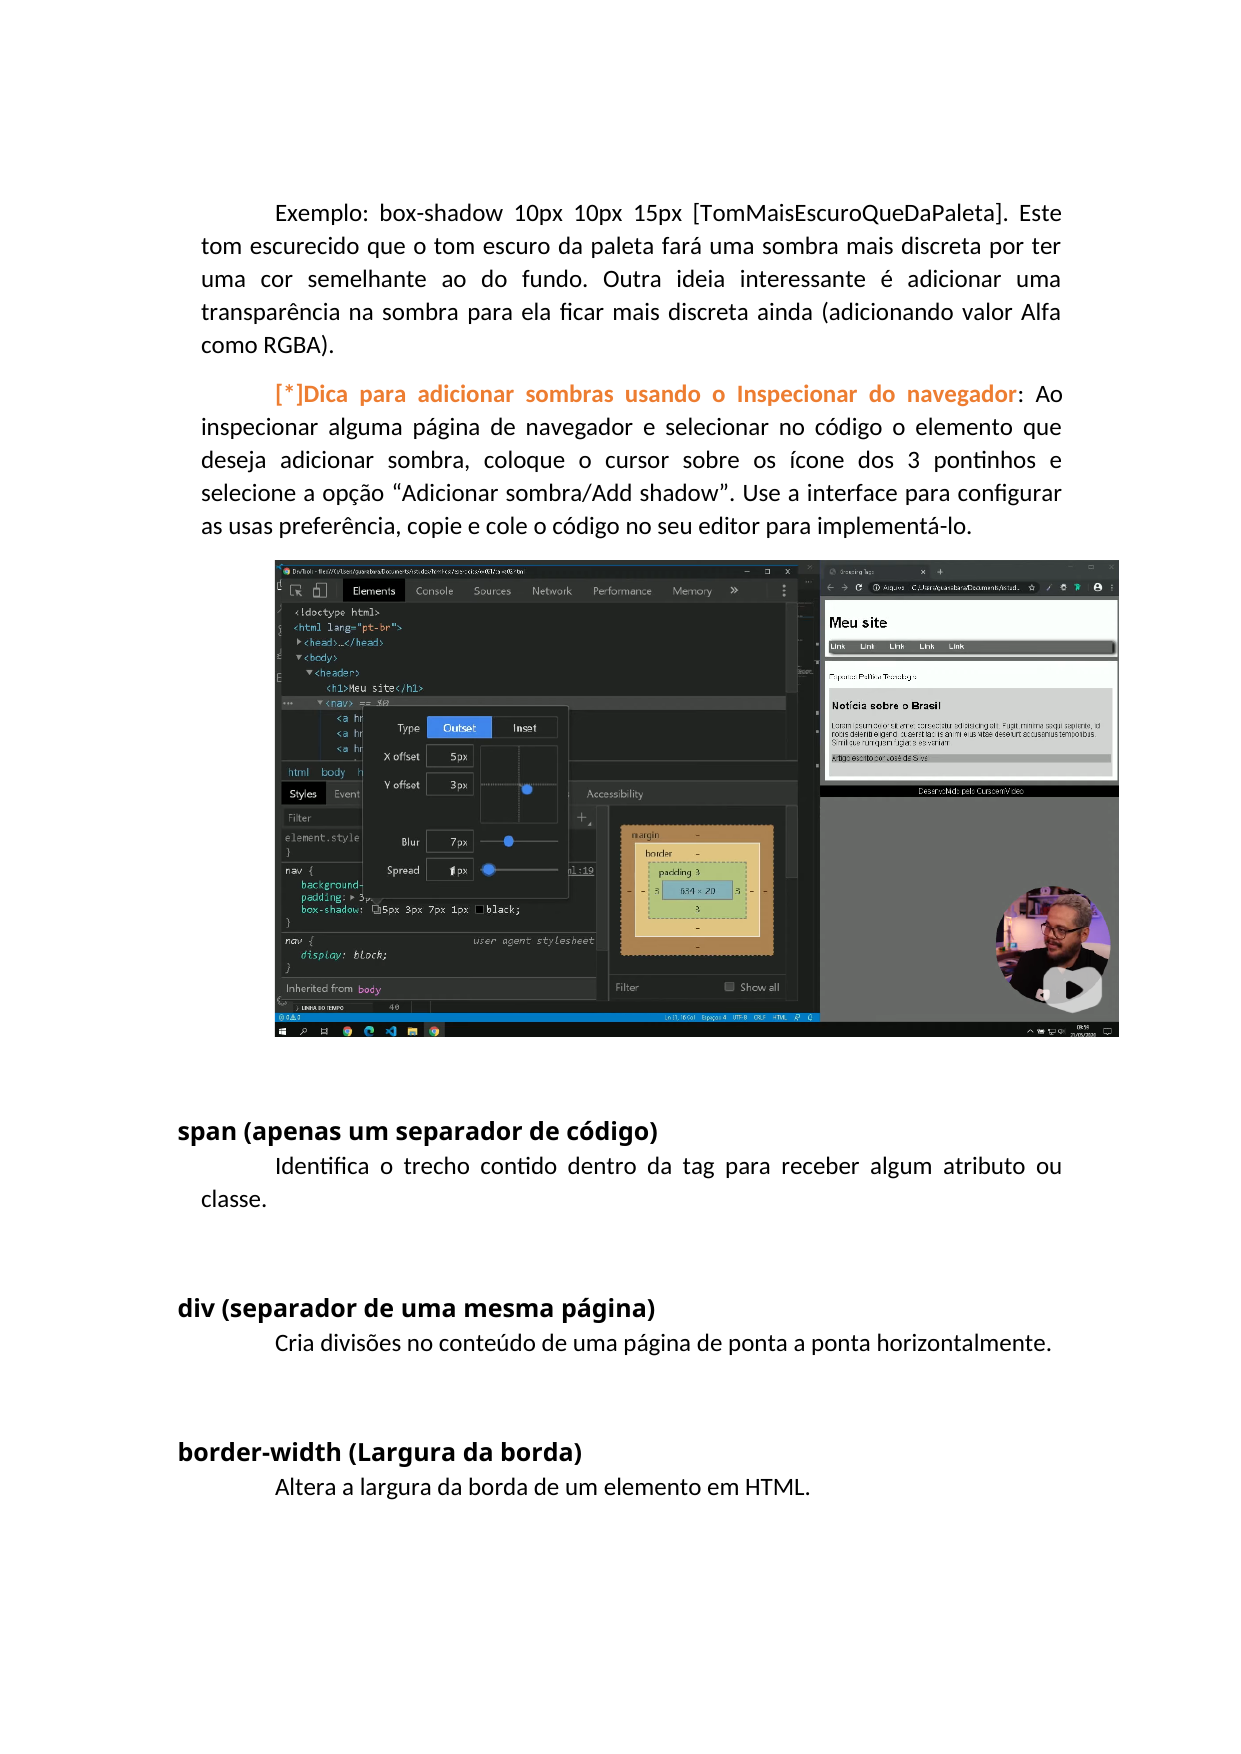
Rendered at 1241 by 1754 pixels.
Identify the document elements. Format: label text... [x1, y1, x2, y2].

subtitle span (apenas um separador de código) [177, 1113, 1063, 1147]
text Altera a largura da borda de um elemento em HTML. [201, 1471, 1063, 1502]
picture [274, 559, 1119, 1037]
subtitle div (separador de uma mesma página) [177, 1290, 1063, 1324]
text Cria divisões no conteúdo de uma página de ponta a ponta horizontalmente. [201, 1327, 1063, 1358]
text [*]Dica para adicionar sombras usando o Inspecionar do navegador: Ao inspecionar alguma página de navegador e selecionar no código o elemento que deseja adicionar sombra, coloque o cursor sobre os ícone dos 3 pontinhos e selecione a opção “Adicionar sombra/Add shadow”. Use a interface para configurar as usas preferência, copie e cole o código no seu editor para implementá-lo. [201, 378, 1063, 541]
text Identifica o trecho contido dentro da tag para receber algum atributo ou classe. [201, 1150, 1063, 1213]
subtitle border-width (Largura da borda) [177, 1435, 1063, 1469]
text Exemplo: box-shadow 10px 10px 15px [TomMaisEscuroQueDaPaleta]. Este tom escurecido que o tom escuro da paleta fará uma sombra mais discreta por ter uma cor semelhante ao do fundo. Outra ideia interessante é adicionar uma transparência na sombra para ela ficar mais discreta ainda (adicionando valor Alfa como RGBA). [201, 197, 1063, 359]
